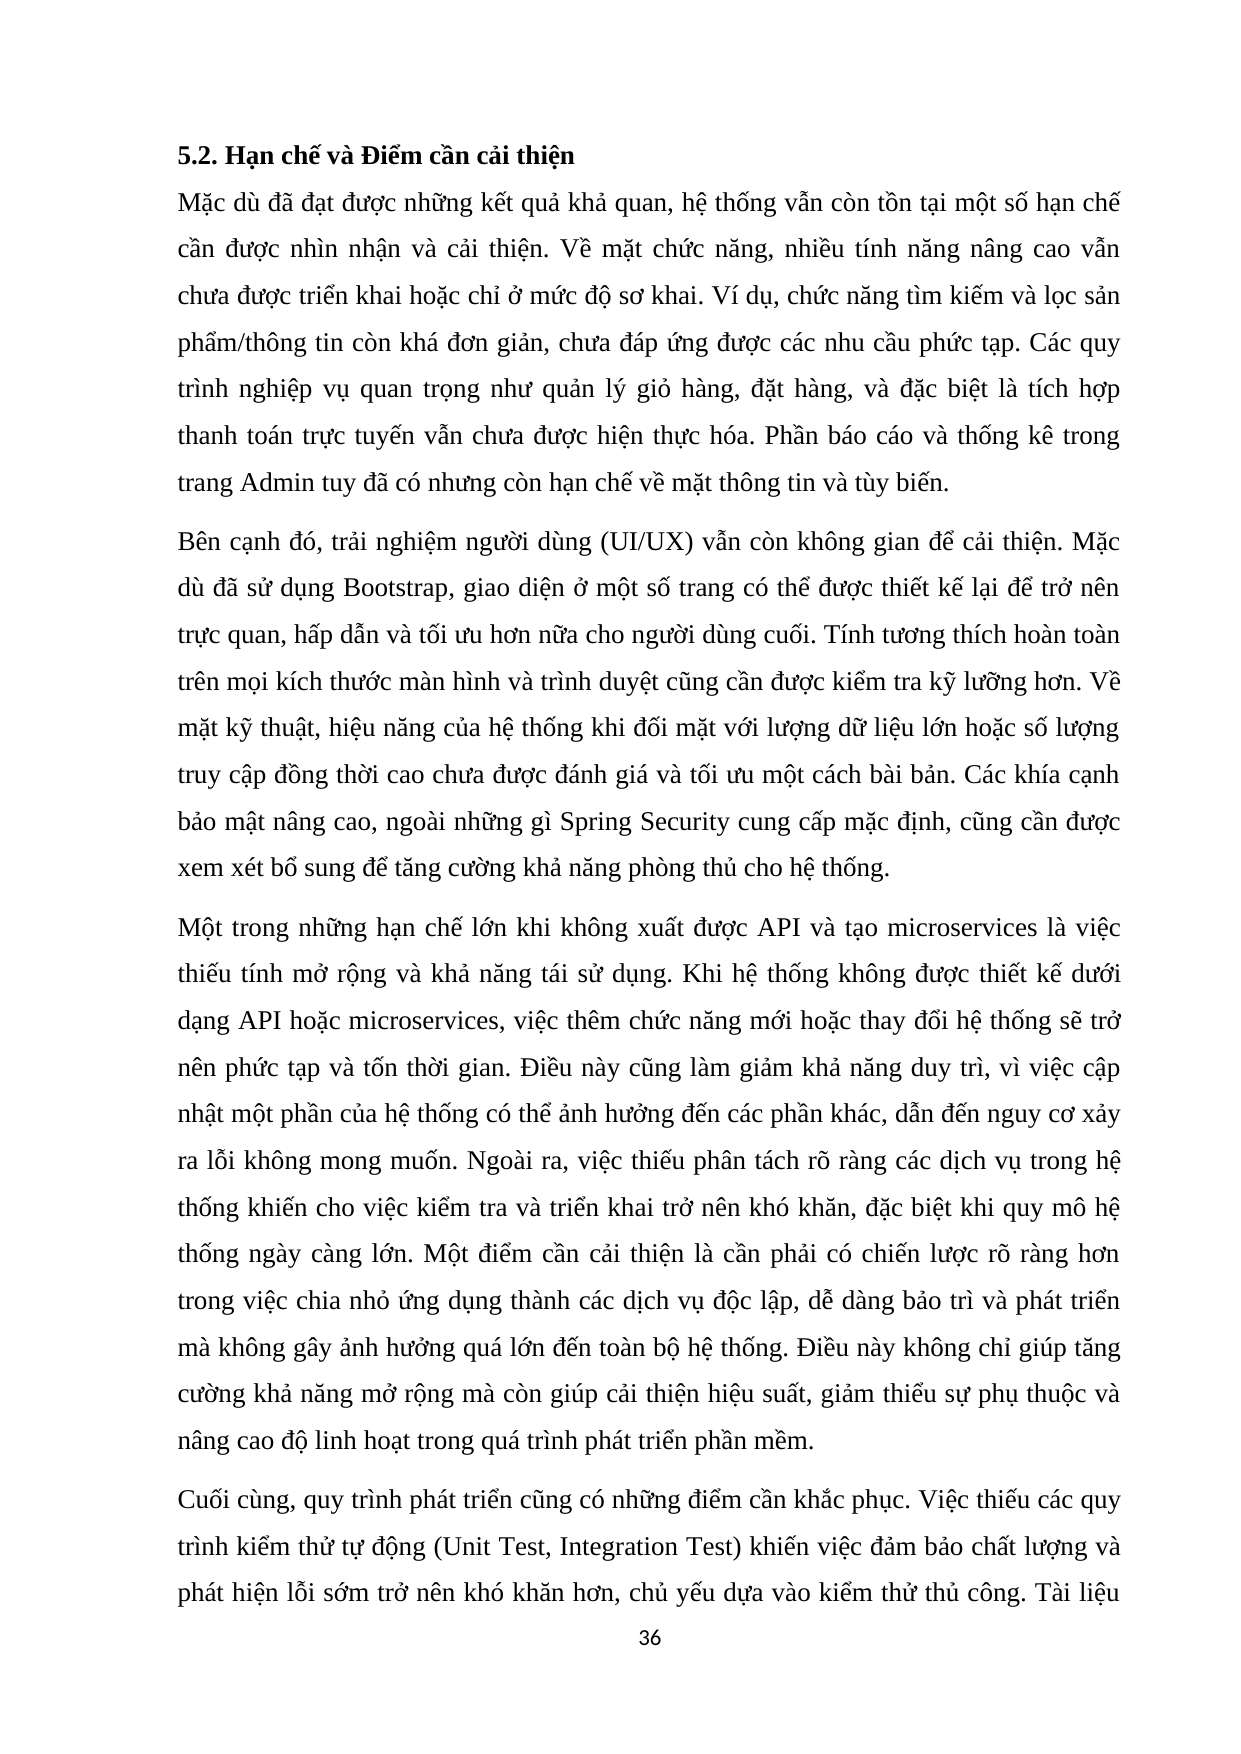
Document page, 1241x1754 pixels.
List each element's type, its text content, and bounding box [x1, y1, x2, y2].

subtitle 5.2. Hạn chế và Điểm cần cải thiện [177, 139, 1122, 170]
text Bên cạnh đó, trải nghiệm người dùng (UI/UX) vẫn còn không gian để cải thiện. Mặc dù đã sử dụng Bootstrap, giao diện ở một số trang có thể được thiết kế lại để trở nên trực quan, hấp dẫn và tối ưu hơn nữa cho người dùng cuối. Tính tương thích hoàn toàn trên mọi kích thước màn hình và trình duyệt cũng cần được kiểm tra kỹ lưỡng hơn. Về mặt kỹ thuật, hiệu năng của hệ thống khi đối mặt với lượng dữ liệu lớn hoặc số lượng truy cập đồng thời cao chưa được đánh giá và tối ưu một cách bài bản. Các khía cạnh bảo mật nâng cao, ngoài những gì Spring Security cung cấp mặc định, cũng cần được xem xét bổ sung để tăng cường khả năng phòng thủ cho hệ thống. [177, 525, 1122, 883]
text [177, 1483, 1122, 1608]
text Một trong những hạn chế lớn khi không xuất được API và tạo microservices là việc thiếu tính mở rộng và khả năng tái sử dụng. Khi hệ thống không được thiết kế dưới dạng API hoặc microservices, việc thêm chức năng mới hoặc thay đổi hệ thống sẽ trở nên phức tạp và tốn thời gian. Điều này cũng làm giảm khả năng duy trì, vì việc cập nhật một phần của hệ thống có thể ảnh hưởng đến các phần khác, dẫn đến nguy cơ xảy ra lỗi không mong muốn. Ngoài ra, việc thiếu phân tách rõ ràng các dịch vụ trong hệ thống khiến cho việc kiểm tra và triển khai trở nên khó khăn, đặc biệt khi quy mô hệ thống ngày càng lớn. Một điểm cần cải thiện là cần phải có chiến lược rõ ràng hơn trong việc chia nhỏ ứng dụng thành các dịch vụ độc lập, dễ dàng bảo trì và phát triển mà không gây ảnh hưởng quá lớn đến toàn bộ hệ thống. Điều này không chỉ giúp tăng cường khả năng mở rộng mà còn giúp cải thiện hiệu suất, giảm thiểu sự phụ thuộc và nâng cao độ linh hoạt trong quá trình phát triển phần mềm. [177, 911, 1122, 1455]
text Mặc dù đã đạt được những kết quả khả quan, hệ thống vẫn còn tồn tại một số hạn chế cần được nhìn nhận và cải thiện. Về mặt chức năng, nhiều tính năng nâng cao vẫn chưa được triển khai hoặc chỉ ở mức độ sơ khai. Ví dụ, chức năng tìm kiếm và lọc sản phẩm/thông tin còn khá đơn giản, chưa đáp ứng được các nhu cầu phức tạp. Các quy trình nghiệp vụ quan trọng như quản lý giỏ hàng, đặt hàng, và đặc biệt là tích hợp thanh toán trực tuyến vẫn chưa được hiện thực hóa. Phần báo cáo và thống kê trong trang Admin tuy đã có nhưng còn hạn chế về mặt thông tin và tùy biến. [177, 186, 1122, 497]
